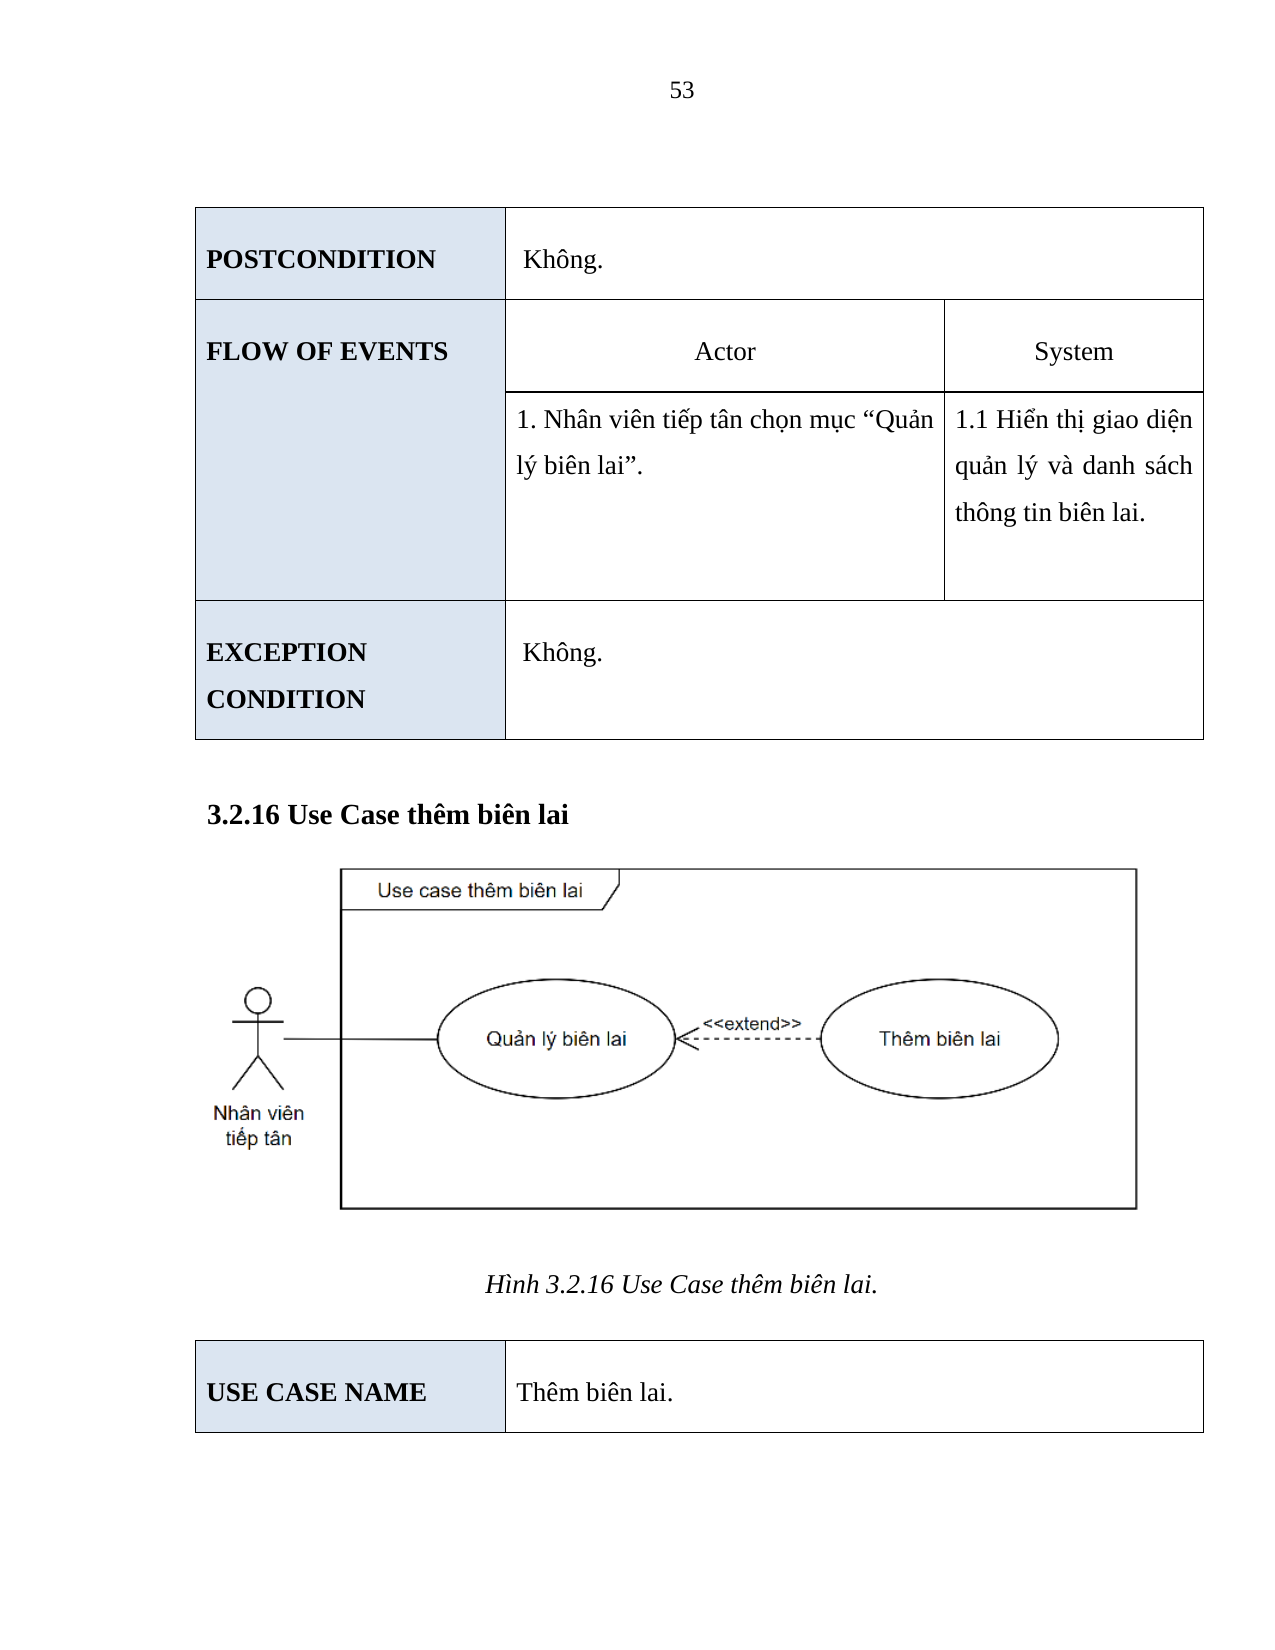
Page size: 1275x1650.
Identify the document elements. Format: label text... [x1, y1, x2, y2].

table_header USE CASE NAME [196, 1341, 505, 1432]
table_cell EXCEPTION CONDITION [196, 601, 505, 739]
text Hình 3.2.16 Use Case thêm biên lai. [207, 1268, 1157, 1299]
table_cell 1. Nhân viên tiếp tân chọn mục “Quản lý biên lai”. [506, 393, 944, 600]
table_cell 1.1 Hiển thị giao diện quản lý và danh sách thông tin biên lai. [945, 393, 1203, 600]
table_cell System [945, 300, 1203, 391]
table_cell Không. [506, 208, 1203, 299]
table_cell Không. [506, 601, 1203, 739]
subtitle 3.2.16 Use Case thêm biên lai [207, 797, 1157, 831]
table_cell Actor [506, 300, 944, 391]
table_cell POSTCONDITION [196, 208, 505, 299]
table_header Thêm biên lai. [506, 1341, 1203, 1432]
table_cell FLOW OF EVENTS [196, 300, 505, 600]
picture [206, 847, 1157, 1229]
